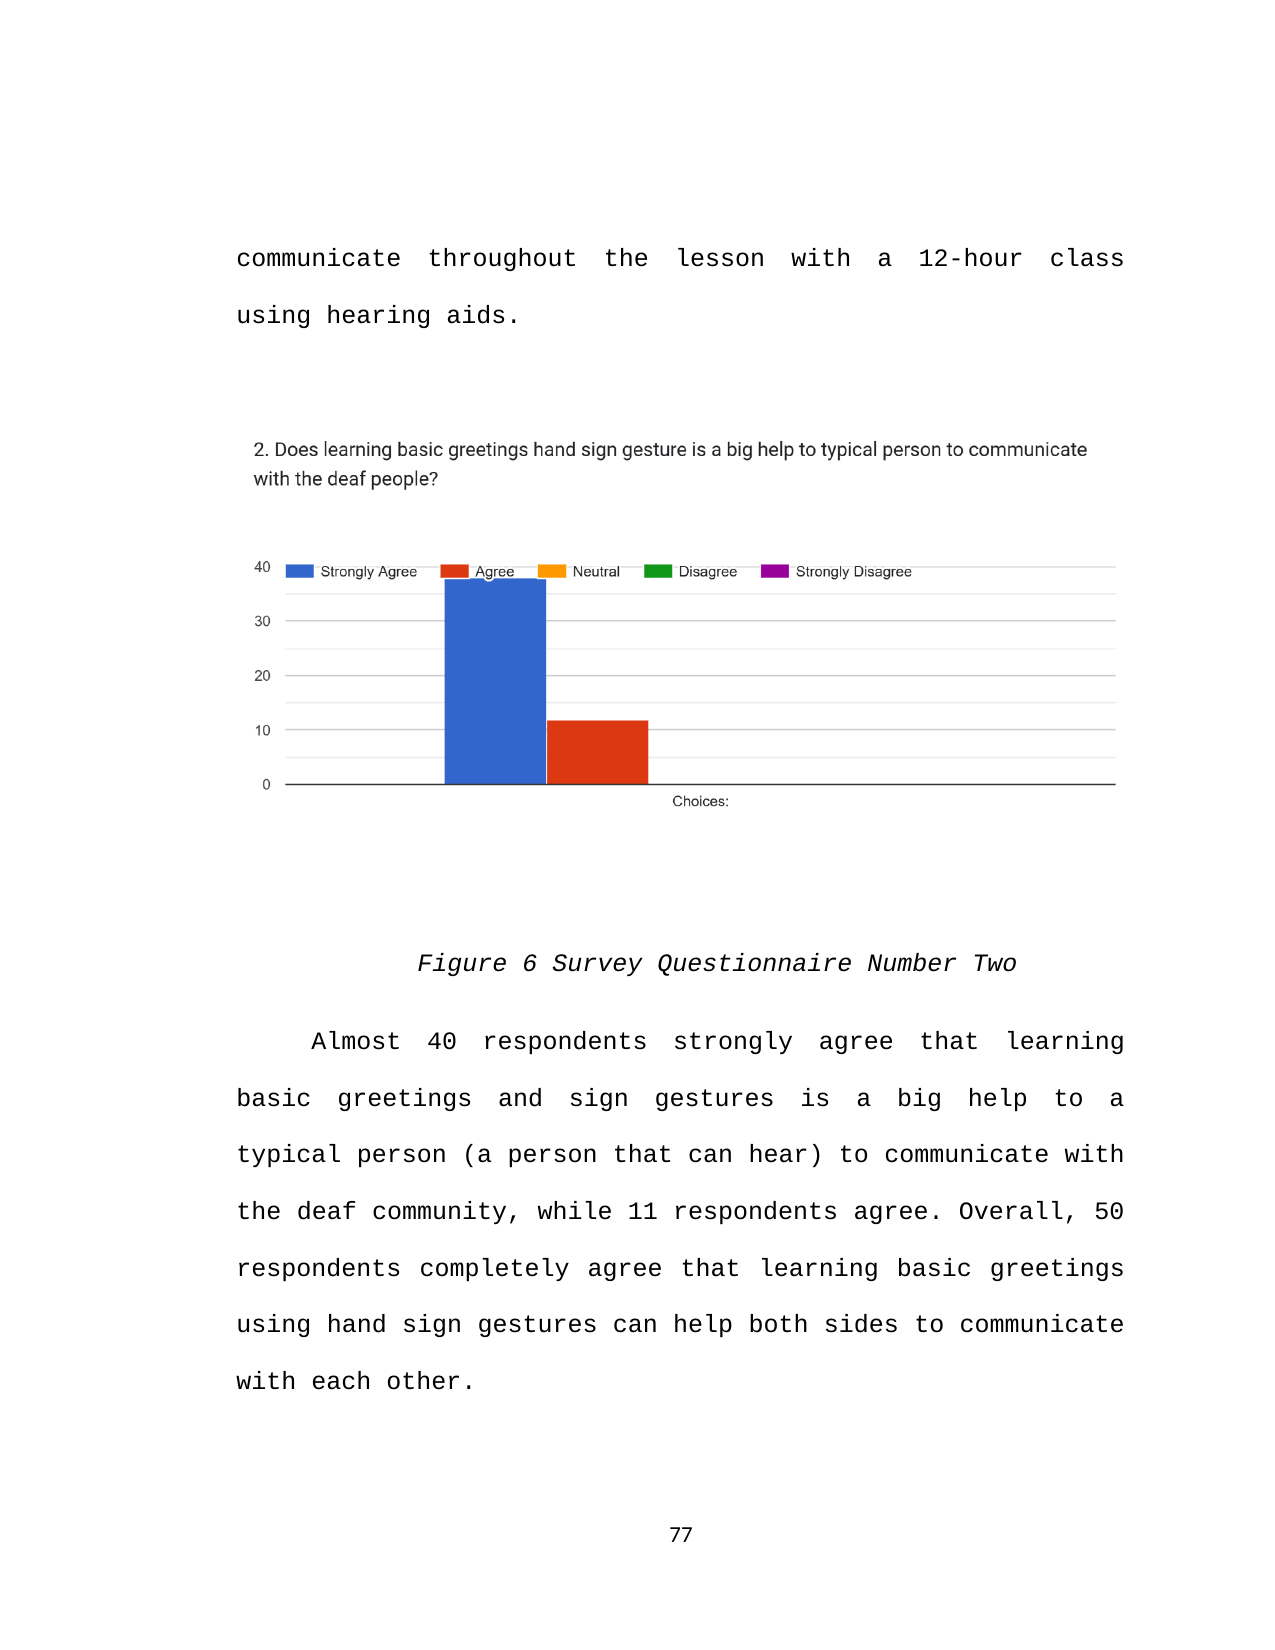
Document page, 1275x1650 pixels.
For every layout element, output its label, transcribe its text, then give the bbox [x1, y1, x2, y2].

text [236, 246, 1125, 331]
text Almost 40 respondents strongly agree that learning basic greetings and sign gestures is a big help to a typical person (a person that can hear) to communicate with the deaf community, while 11 respondents agree. Overall, 50 respondents completely agree that learning basic greetings using hand sign gestures can help both sides to communicate with each other. [236, 1028, 1125, 1397]
picture [224, 407, 1116, 874]
